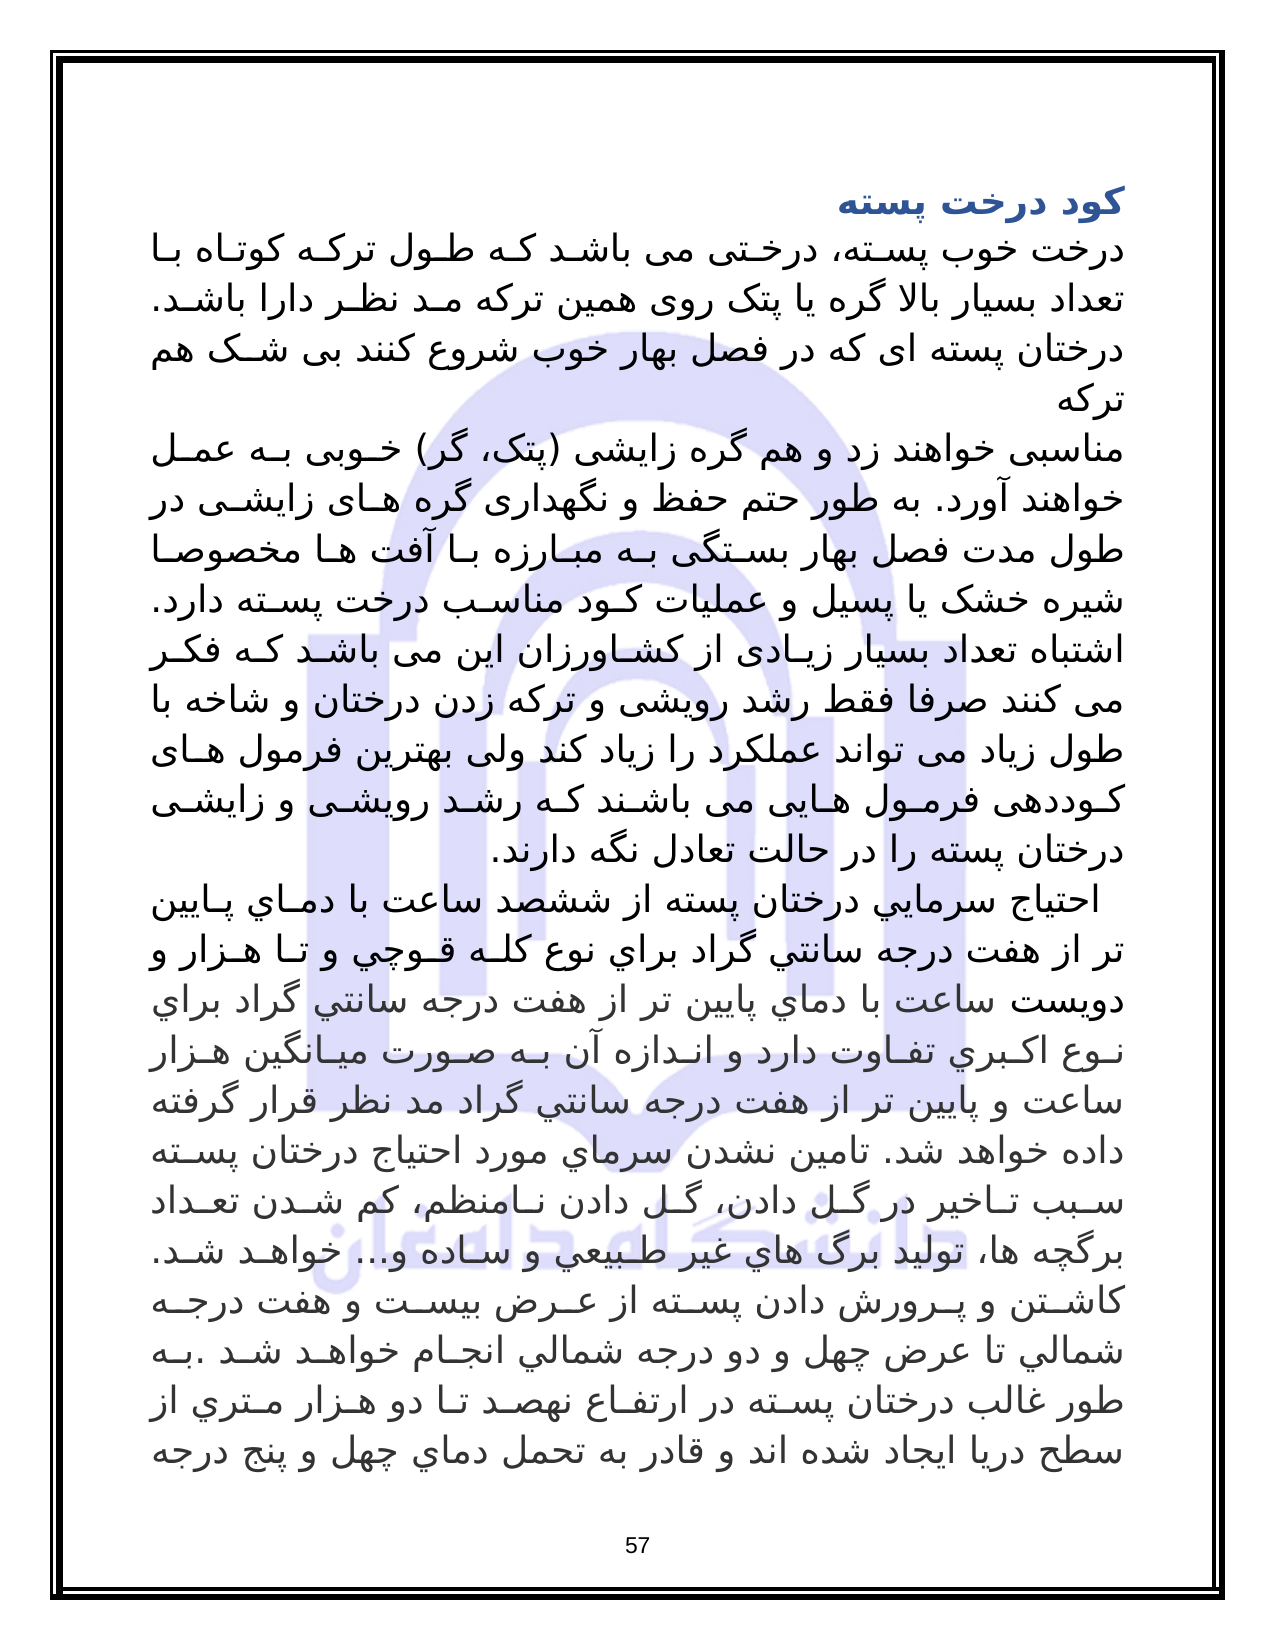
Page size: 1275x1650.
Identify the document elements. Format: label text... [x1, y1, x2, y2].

subtitle کود درخت پسته [150, 179, 1125, 223]
text درخت خوب پسته، درختی می باشد که طول ترکه کوتاه با تعداد بسیار بالا گره یا پتک روی همین ترکه مد نظر دارا باشد. درختان پسته ای که در فصل بهار خوب شروع کنند بی شک هم ترکه [150, 227, 1125, 421]
text مناسبی خواهند زد و هم گره زایشی (پتک، گر) خوبی به عمل خواهند آورد. به طور حتم حفظ و نگهداری گره های زایشی در طول مدت فصل بهار بستگی به مبارزه با آفت ها مخصوصا شیره خشک یا پسیل و عملیات کود مناسب درخت پسته دارد. اشتباه تعداد بسیار زیادی از کشاورزان این می باشد که فکر می کنند صرفا فقط رشد رویشی و ترکه زدن درختان و شاخه با طول زیاد می تواند عملکرد را زیاد کند ولی بهترین فرمول های کوددهی فرمول هایی می باشند که رشد رویشی و زایشی درختان پسته را در حالت تعادل نگه دارند. [150, 427, 1125, 871]
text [150, 878, 1125, 1473]
